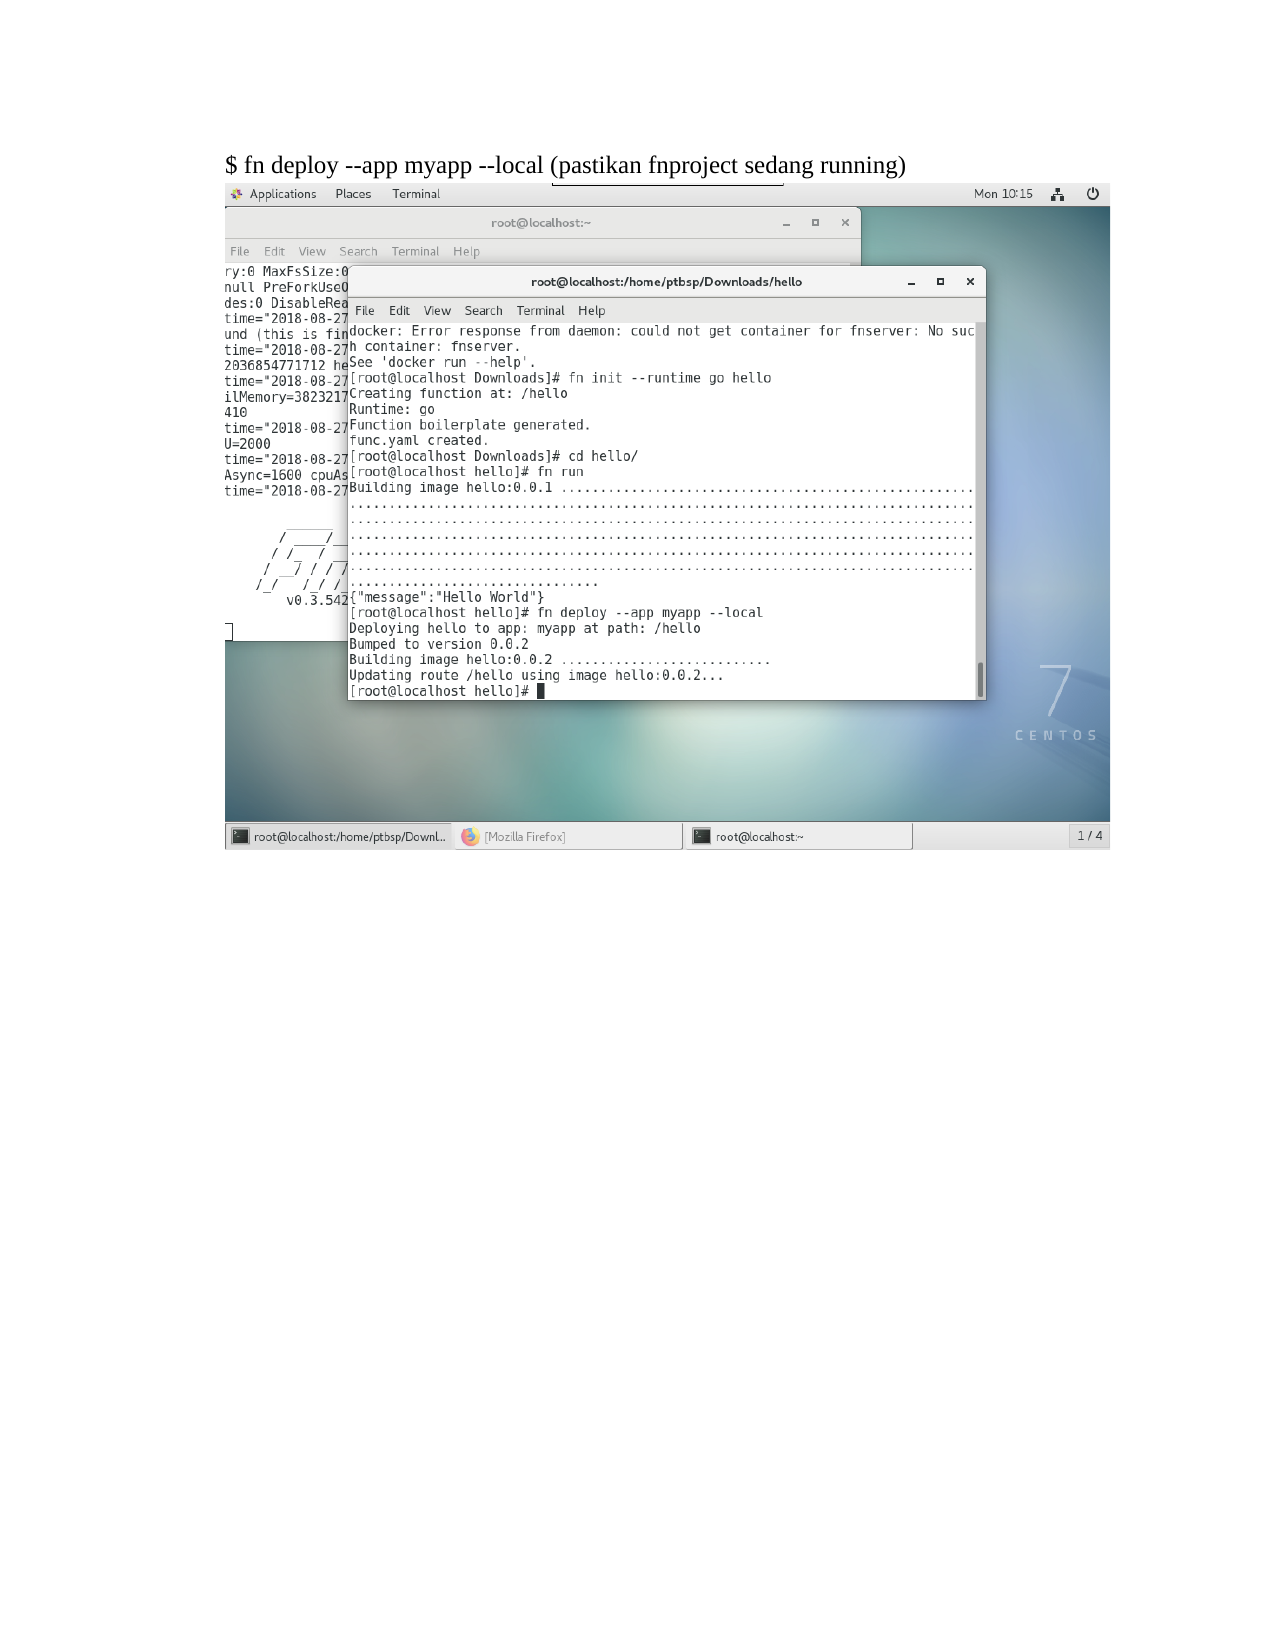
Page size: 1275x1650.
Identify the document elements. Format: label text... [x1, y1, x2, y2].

list $ fn deploy --app myapp --local (pastikan fnproject sedang running) [225, 150, 1125, 179]
picture [225, 183, 1110, 850]
